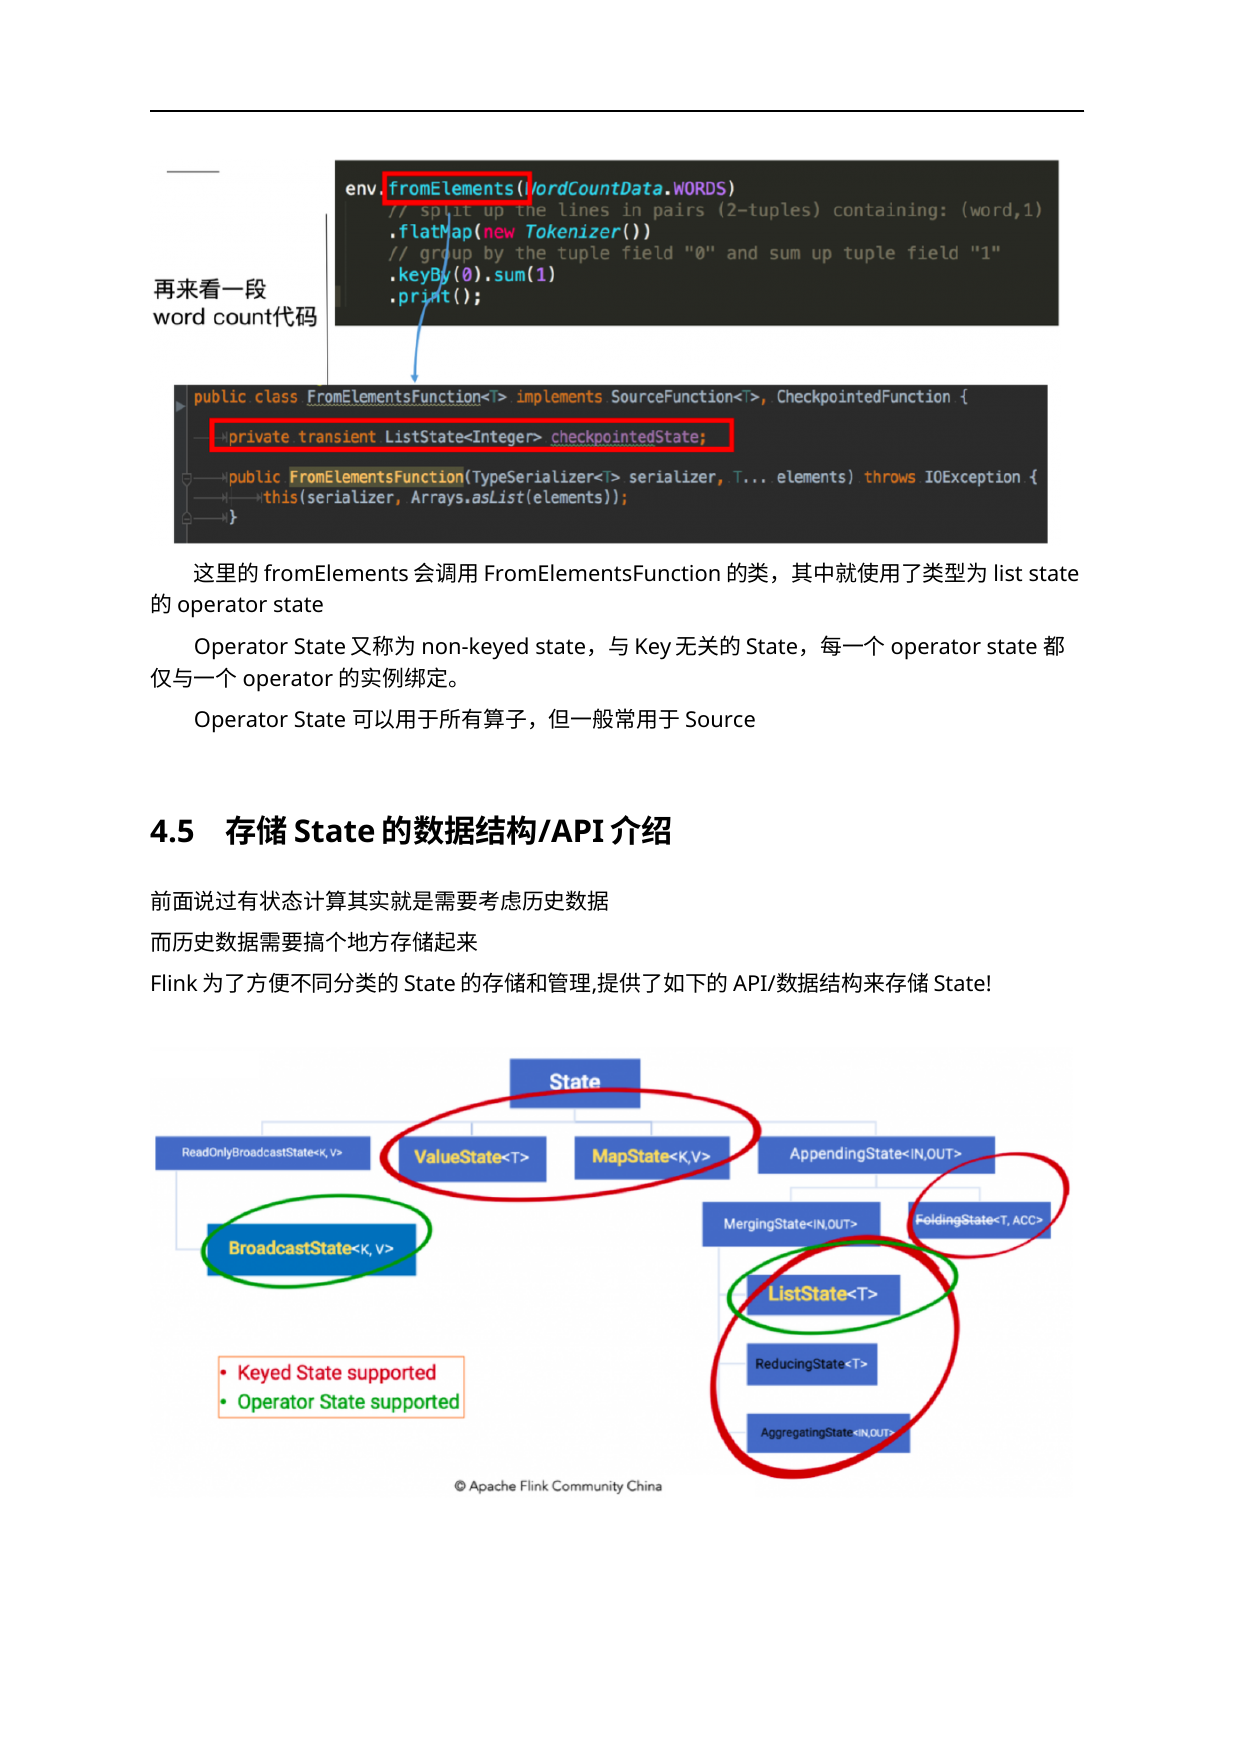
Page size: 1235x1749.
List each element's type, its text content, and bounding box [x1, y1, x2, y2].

picture [150, 1047, 1083, 1510]
text 前面说过有状态计算其实就是需要考虑历史数据 [150, 884, 1084, 915]
text Operator State又称为 non-keyed state，与Key无关的State，每一个 operator state 都仅与一个 operator 的实例绑定。 [150, 629, 1084, 692]
subtitle 存储State的数据结构/API介绍 [150, 806, 1084, 851]
text Flink为了方便不同分类的State的存储和管理,提供了如下的API/数据结构来存储State! [150, 966, 1084, 998]
text 而历史数据需要搞个地方存储起来 [150, 925, 1084, 957]
text 这里的fromElements会调用FromElementsFunction的类，其中就使用了类型为 list state 的 operator state [150, 556, 1084, 619]
text Operator State 可以用于所有算子，但一般常用于 Source [150, 702, 1084, 734]
picture [150, 159, 1061, 546]
